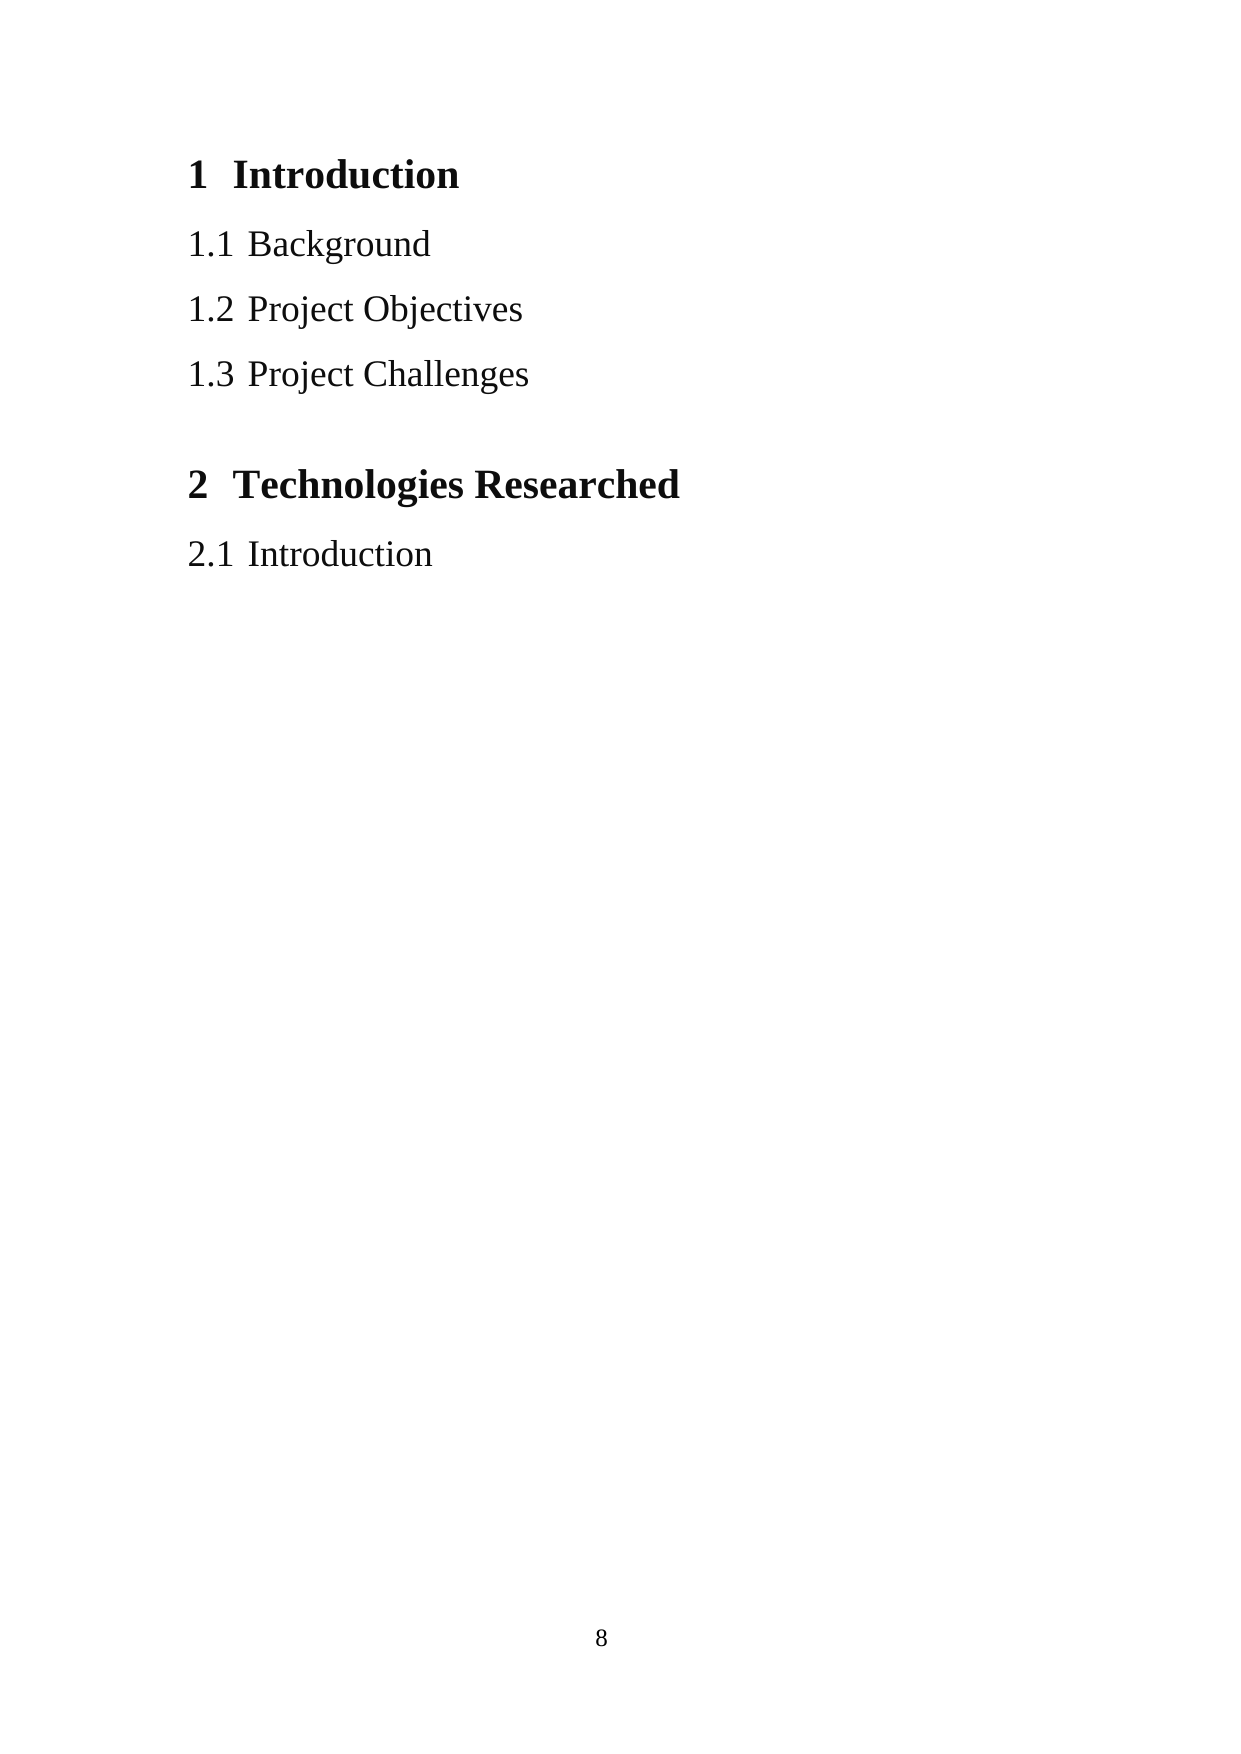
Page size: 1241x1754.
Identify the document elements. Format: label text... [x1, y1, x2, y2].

subtitle Project Objectives [187, 287, 1053, 330]
subtitle Introduction [187, 531, 1053, 574]
subtitle Introduction [187, 150, 1053, 198]
subtitle Project Challenges [187, 351, 1053, 394]
subtitle Background [187, 222, 1053, 265]
subtitle Technologies Researched [187, 459, 1053, 507]
